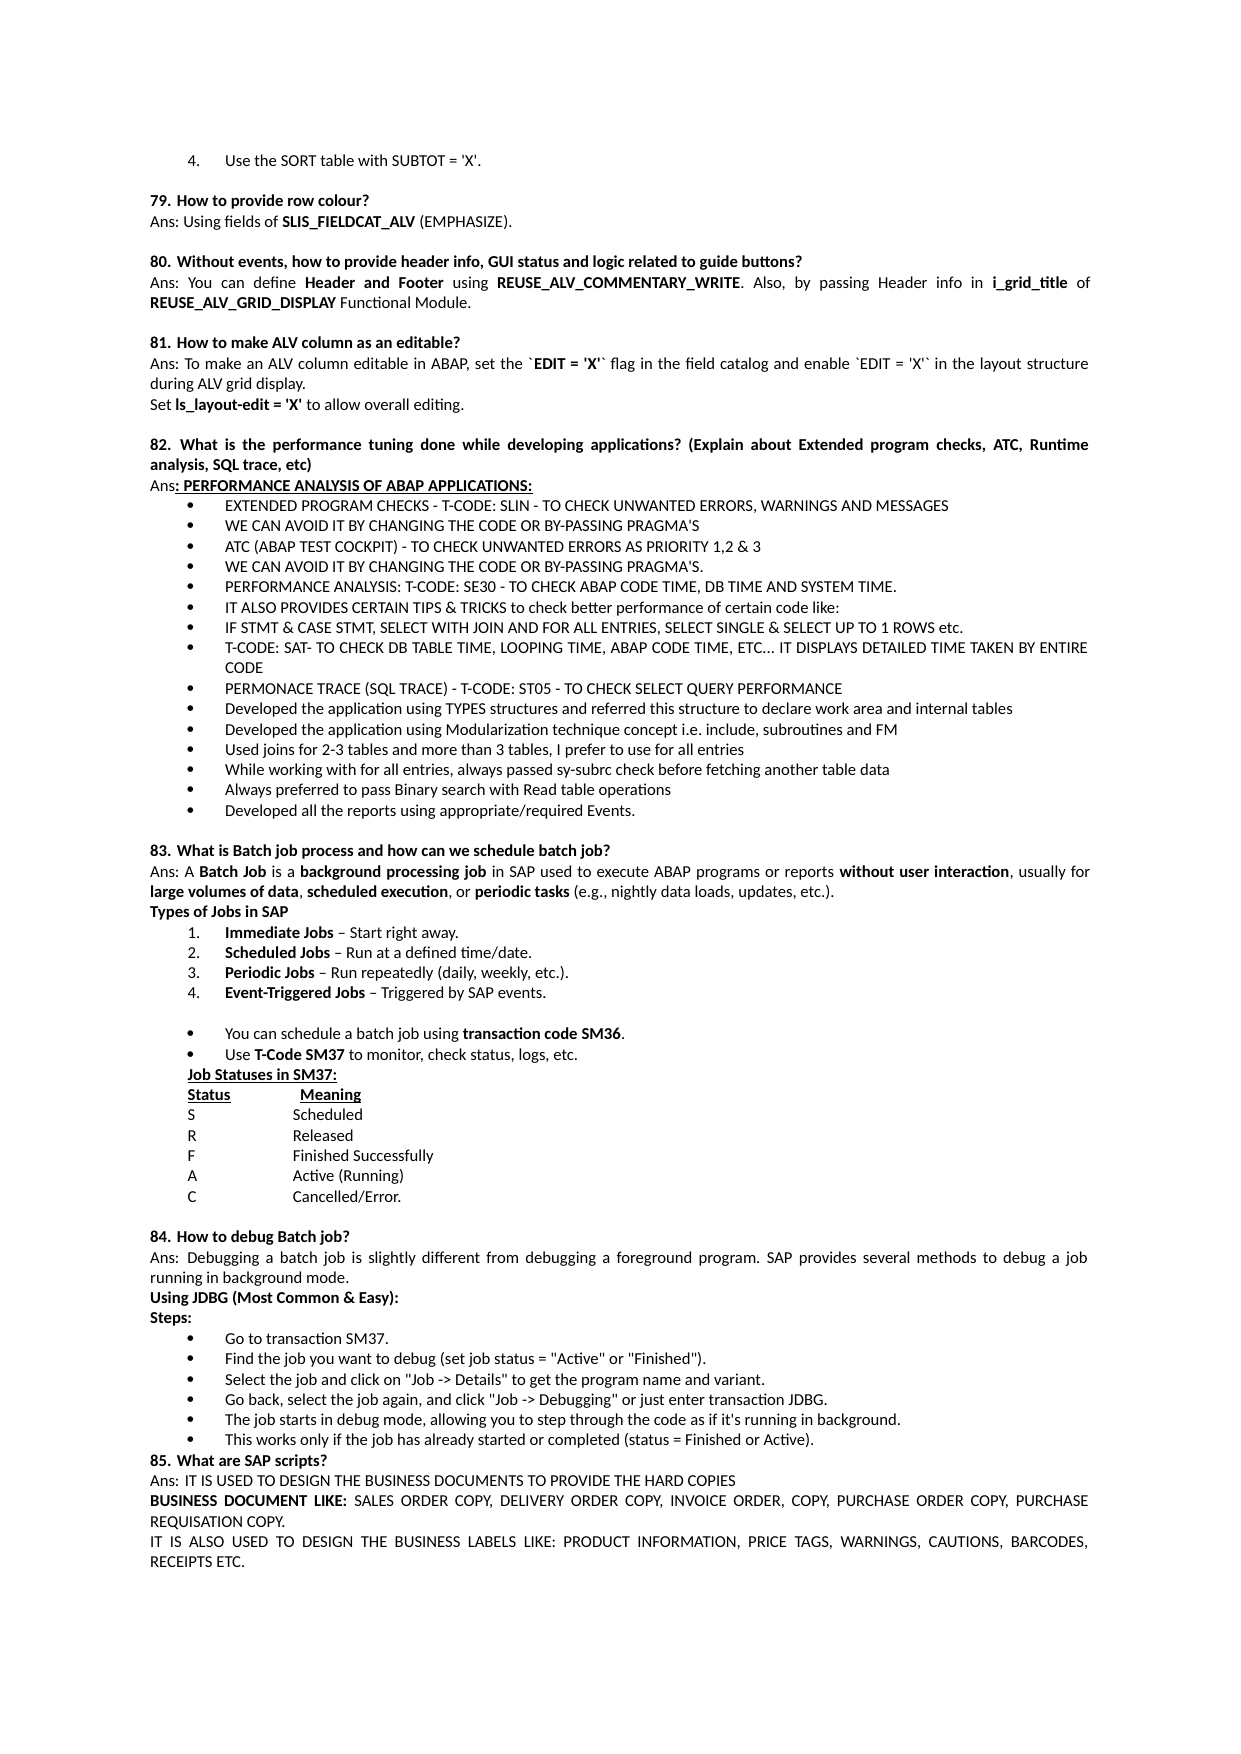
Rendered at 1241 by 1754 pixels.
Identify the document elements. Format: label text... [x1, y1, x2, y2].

list PERFORMANCE ANALYSIS: T-CODE: SE30 - TO CHECK ABAP CODE TIME, DB TIME AND SYSTEM TIME. [187, 577, 1090, 597]
text R Released [187, 1125, 1090, 1145]
text Ans: To make an ALV column editable in ABAP, set the `EDIT = 'X'` flag in the field catalog and enable `EDIT = 'X'` in the layout structure during ALV grid display. [150, 353, 1090, 394]
text Status Meaning [187, 1084, 1090, 1105]
list Used joins for 2-3 tables and more than 3 tables, I prefer to use for all entries [187, 739, 1090, 759]
text Ans: Debugging a batch job is slightly different from debugging a foreground program. SAP provides several methods to debug a job running in background mode. [150, 1247, 1090, 1287]
list T-CODE: SAT- TO CHECK DB TABLE TIME, LOOPING TIME, ABAP CODE TIME, ETC... IT DISPLAYS DETAILED TIME TAKEN BY ENTIRE CODE [187, 637, 1090, 678]
list Immediate Jobs – Start right away. [187, 922, 1090, 942]
list Use the SORT table with SUBTOT = 'X'. [187, 150, 1090, 170]
list Find the job you want to debug (set job status = "Active" or "Finished"). [187, 1348, 1090, 1369]
list ATC (ABAP TEST COCKPIT) - TO CHECK UNWANTED ERRORS AS PRIORITY 1,2 & 3 [187, 536, 1090, 556]
list Periodic Jobs – Run repeatedly (daily, weekly, etc.). [187, 962, 1090, 983]
text A Active (Running) [187, 1166, 1090, 1186]
text F Finished Successfully [187, 1145, 1090, 1166]
text Types of Jobs in SAP [150, 902, 1090, 922]
list Go back, select the job again, and click "Job -> Debugging" or just enter transaction JDBG. [187, 1389, 1090, 1409]
text S Scheduled [187, 1105, 1090, 1125]
list Select the job and click on "Job -> Details" to get the program name and variant. [187, 1369, 1090, 1389]
list Developed all the reports using appropriate/required Events. [187, 800, 1090, 820]
text 79. How to provide row colour? [150, 191, 1090, 211]
list IT ALSO PROVIDES CERTAIN TIPS & TRICKS to check better performance of certain code like: [187, 597, 1090, 617]
list Developed the application using Modularization technique concept i.e. include, subroutines and FM [187, 719, 1090, 739]
text 82. What is the performance tuning done while developing applications? (Explain about Extended program checks, ATC, Runtime analysis, SQL trace, etc) [150, 434, 1090, 475]
list IF STMT & CASE STMT, SELECT WITH JOIN AND FOR ALL ENTRIES, SELECT SINGLE & SELECT UP TO 1 ROWS etc. [187, 617, 1090, 637]
list Developed the application using TYPES structures and referred this structure to declare work area and internal tables [187, 698, 1090, 719]
list The job starts in debug mode, allowing you to step through the code as if it's running in background. [187, 1409, 1090, 1430]
text Ans: IT IS USED TO DESIGN THE BUSINESS DOCUMENTS TO PROVIDE THE HARD COPIES [150, 1470, 1090, 1491]
list WE CAN AVOID IT BY CHANGING THE CODE OR BY-PASSING PRAGMA'S. [187, 556, 1090, 577]
text 85. What are SAP scripts? [150, 1450, 1090, 1470]
list WE CAN AVOID IT BY CHANGING THE CODE OR BY-PASSING PRAGMA'S [187, 516, 1090, 536]
list This works only if the job has already started or completed (status = Finished or Active). [187, 1430, 1090, 1450]
list Go to transaction SM37. [187, 1328, 1090, 1348]
text Ans: PERFORMANCE ANALYSIS OF ABAP APPLICATIONS: [150, 475, 1090, 495]
list PERMONACE TRACE (SQL TRACE) - T-CODE: ST05 - TO CHECK SELECT QUERY PERFORMANCE [187, 678, 1090, 698]
text C Cancelled/Error. [187, 1186, 1090, 1206]
text Using JDBG (Most Common & Easy): [150, 1287, 1090, 1308]
list Event-Triggered Jobs – Triggered by SAP events. [187, 983, 1090, 1003]
text Ans: Using fields of SLIS_FIELDCAT_ALV (EMPHASIZE). [150, 211, 1090, 231]
list Always preferred to pass Binary search with Read table operations [187, 780, 1090, 800]
list You can schedule a batch job using transaction code SM36. [187, 1023, 1090, 1044]
text IT IS ALSO USED TO DESIGN THE BUSINESS LABELS LIKE: PRODUCT INFORMATION, PRICE TAGS, WARNINGS, CAUTIONS, BARCODES, RECEIPTS ETC. [150, 1531, 1090, 1572]
text 81. How to make ALV column as an editable? [150, 333, 1090, 353]
text Ans: A Batch Job is a background processing job in SAP used to execute ABAP programs or reports without user interaction, usually for large volumes of data, scheduled execution, or periodic tasks (e.g., nightly data loads, updates, etc.). [150, 861, 1090, 902]
text 80. Without events, how to provide header info, GUI status and logic related to guide buttons? [150, 252, 1090, 272]
list EXTENDED PROGRAM CHECKS - T-CODE: SLIN - TO CHECK UNWANTED ERRORS, WARNINGS AND MESSAGES [187, 495, 1090, 516]
list While working with for all entries, always passed sy-subrc check before fetching another table data [187, 759, 1090, 780]
list Scheduled Jobs – Run at a defined time/date. [187, 942, 1090, 962]
text Set ls_layout-edit = 'X' to allow overall editing. [150, 394, 1090, 414]
list Use T-Code SM37 to monitor, check status, logs, etc. [187, 1044, 1090, 1064]
text BUSINESS DOCUMENT LIKE: SALES ORDER COPY, DELIVERY ORDER COPY, INVOICE ORDER, COPY, PURCHASE ORDER COPY, PURCHASE REQUISATION COPY. [150, 1491, 1090, 1531]
text Steps: [150, 1308, 1090, 1328]
text 83. What is Batch job process and how can we schedule batch job? [150, 841, 1090, 861]
text Ans: You can define Header and Footer using REUSE_ALV_COMMENTARY_WRITE. Also, by passing Header info in i_grid_title of REUSE_ALV_GRID_DISPLAY Functional Module. [150, 272, 1090, 312]
text Job Statuses in SM37: [187, 1064, 1090, 1084]
text 84. How to debug Batch job? [150, 1227, 1090, 1247]
